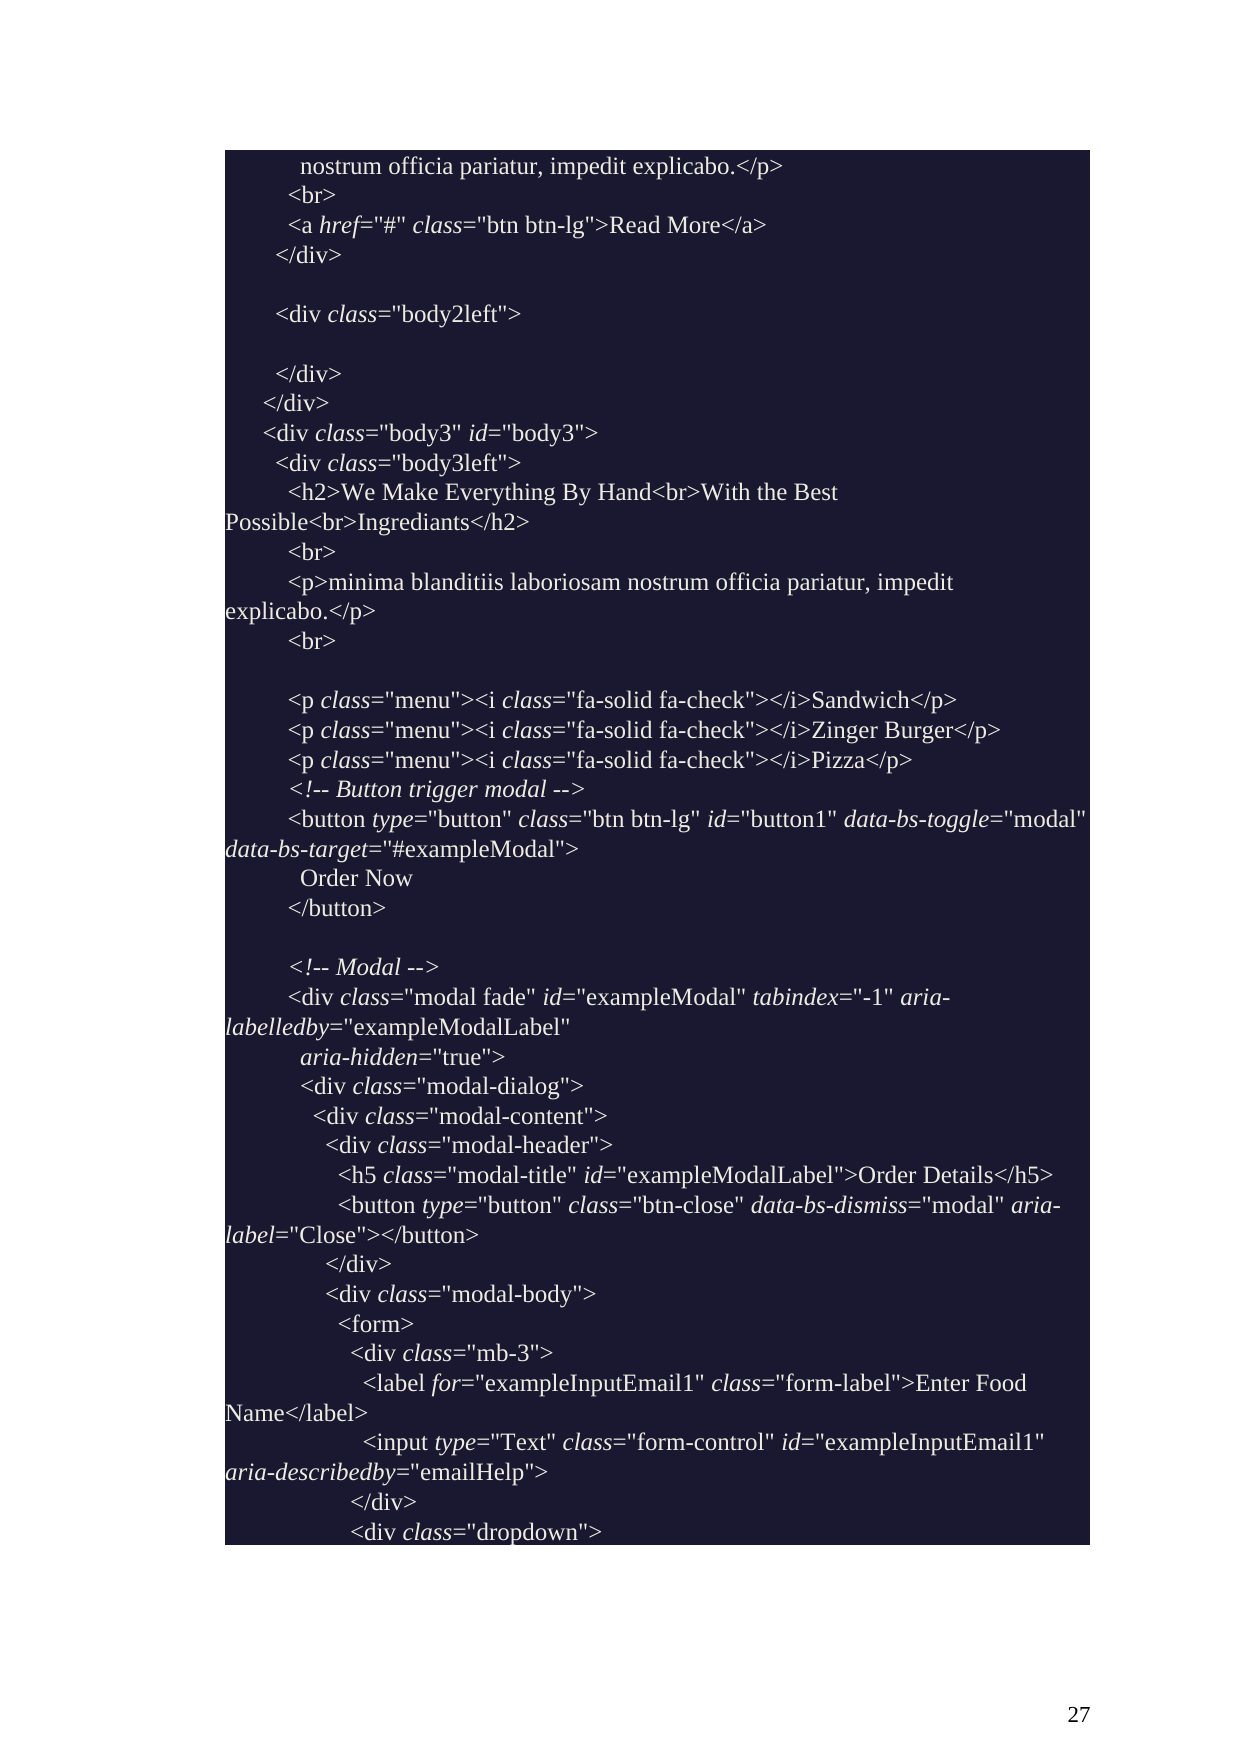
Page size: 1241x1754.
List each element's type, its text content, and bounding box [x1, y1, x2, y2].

text <a href="#" class="btn btn-lg">Read More</a> [225, 209, 1090, 239]
text <label for="exampleInputEmail1" class="form-label">Enter Food Name</label> [225, 1367, 1090, 1427]
text <button type="button" class="btn btn-lg" id="button1" data-bs-toggle="modal" data-bs-target="#exampleModal"> [225, 803, 1090, 862]
text nostrum officia pariatur, impedit explicabo.</p> [225, 150, 1090, 180]
text </button> [225, 892, 1090, 922]
text <!-- Modal --> [225, 952, 1090, 981]
text <br> [225, 180, 1090, 209]
text <div class="modal-header"> [225, 1130, 1090, 1159]
text <p class="menu"><i class="fa-solid fa-check"></i>Zinger Burger</p> [225, 714, 1090, 744]
text <div class="body3" id="body3"> [225, 417, 1090, 447]
text <div class="dropdown"> [225, 1516, 1090, 1545]
text </div> [225, 387, 1090, 417]
text <h2>We Make Everything By Hand<br>With the Best Possible<br>Ingrediants</h2> [225, 477, 1090, 536]
text <br> [225, 536, 1090, 566]
text <br> [225, 625, 1090, 655]
text <!-- Button trigger modal --> [225, 773, 1090, 803]
text <div class="modal-dialog"> [225, 1070, 1090, 1100]
text <p>minima blanditiis laboriosam nostrum officia pariatur, impedit explicabo.</p> [225, 566, 1090, 625]
text <button type="button" class="btn-close" data-bs-dismiss="modal" aria-label="Close"></button> [225, 1189, 1090, 1248]
text <div class="mb-3"> [225, 1337, 1090, 1367]
text <div class="body3left"> [225, 447, 1090, 477]
text </div> [225, 239, 1090, 269]
text <div class="body2left"> [225, 298, 1090, 328]
text <form> [225, 1308, 1090, 1337]
text </div> [225, 1486, 1090, 1516]
text </div> [225, 358, 1090, 387]
text <div class="modal-body"> [225, 1278, 1090, 1308]
text <div class="modal-content"> [225, 1100, 1090, 1130]
text <input type="Text" class="form-control" id="exampleInputEmail1" aria-describedby="emailHelp"> [225, 1427, 1090, 1486]
text </div> [225, 1248, 1090, 1278]
text Order Now [225, 862, 1090, 892]
text <p class="menu"><i class="fa-solid fa-check"></i>Pizza</p> [225, 744, 1090, 773]
text <h5 class="modal-title" id="exampleModalLabel">Order Details</h5> [225, 1159, 1090, 1189]
text <div class="modal fade" id="exampleModal" tabindex="-1" aria-labelledby="exampleModalLabel" [225, 981, 1090, 1041]
text aria-hidden="true"> [225, 1041, 1090, 1070]
text <p class="menu"><i class="fa-solid fa-check"></i>Sandwich</p> [225, 684, 1090, 714]
